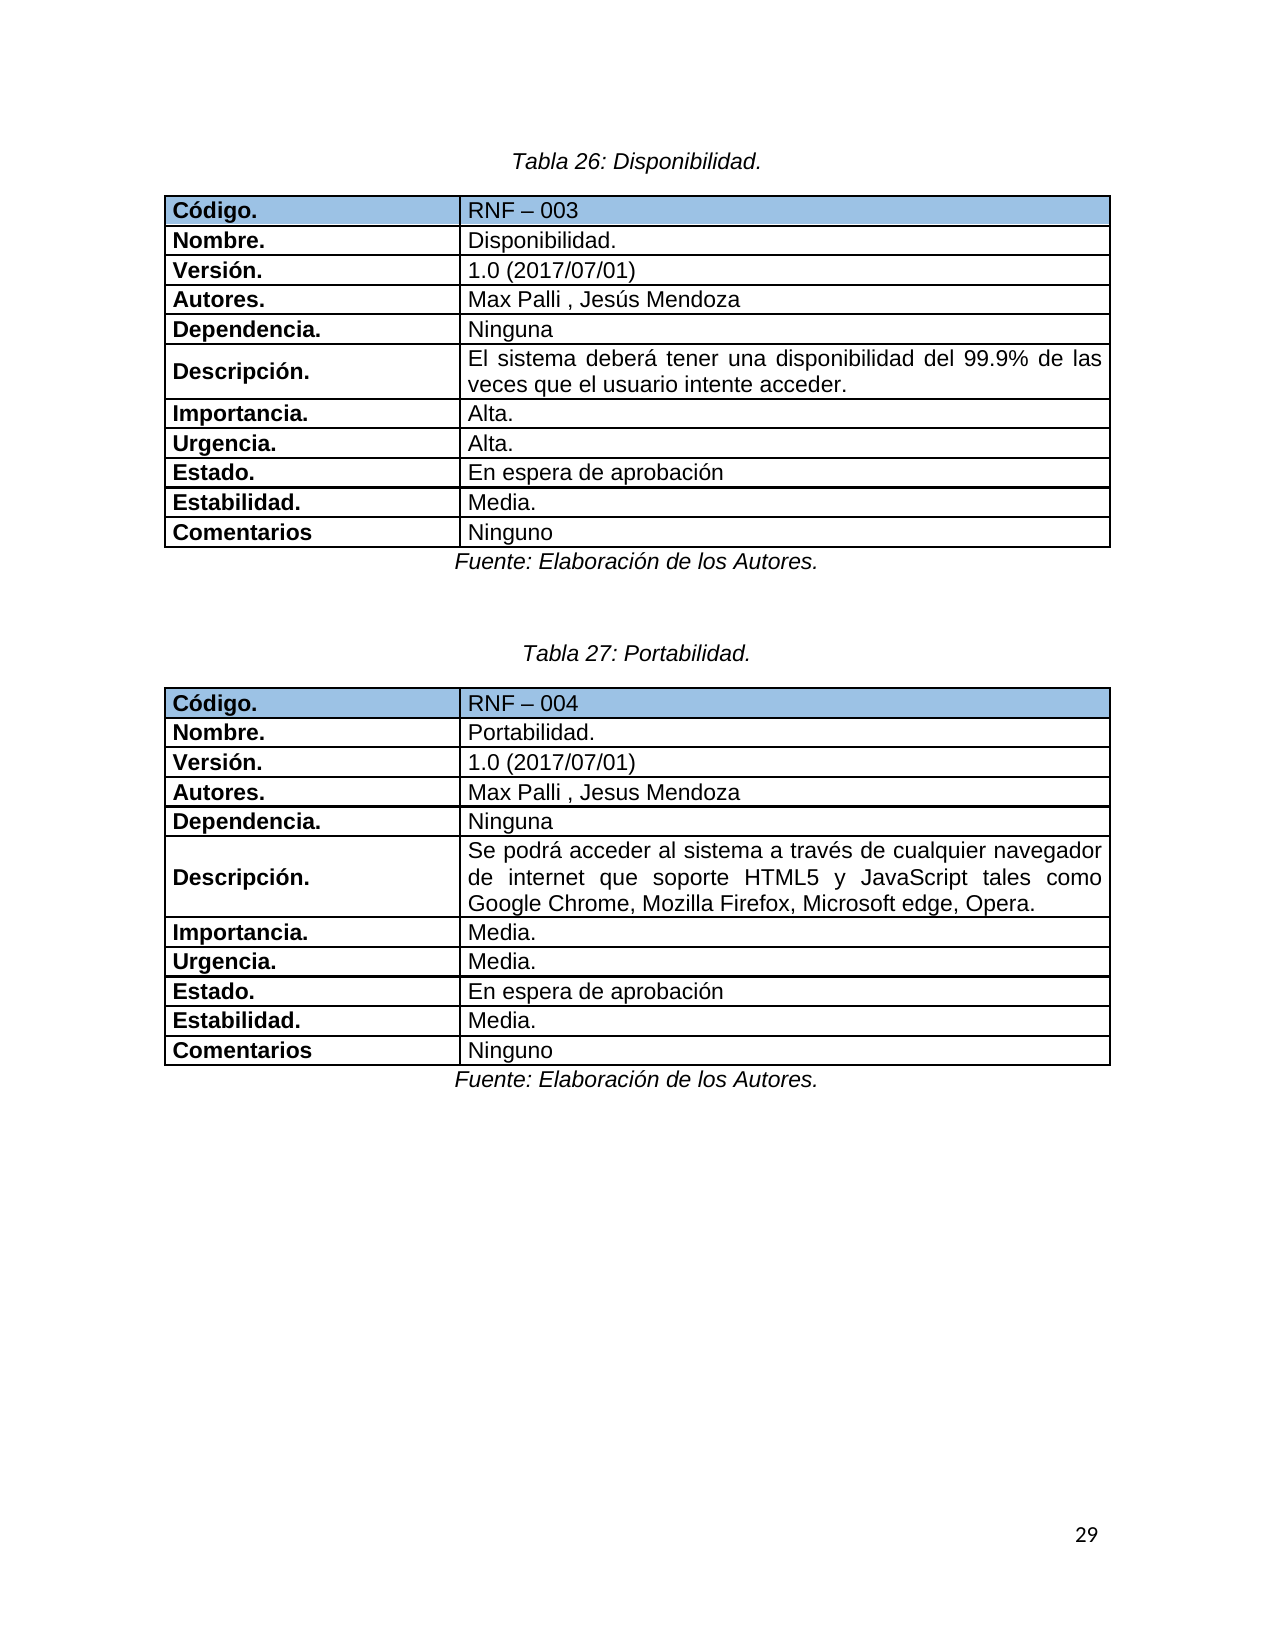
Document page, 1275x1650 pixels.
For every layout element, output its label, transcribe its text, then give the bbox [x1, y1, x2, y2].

table_cell Comentarios [166, 518, 459, 546]
table_cell Portabilidad. [461, 719, 1109, 746]
table_header Código. [166, 197, 459, 224]
table_cell Versión. [166, 256, 459, 284]
table_cell Media. [461, 948, 1109, 975]
table_cell Urgencia. [166, 429, 459, 457]
table_cell Alta. [461, 400, 1109, 427]
table_cell Nombre. [166, 227, 459, 254]
table_cell Se podrá acceder al sistema a través de cualquier navegador de internet que soporte HTML5 y JavaScript tales como Google Chrome, Mozilla Firefox, Microsoft edge, Opera. [461, 837, 1109, 916]
table_cell Nombre. [166, 719, 459, 746]
table_cell Max Palli , Jesus Mendoza [461, 778, 1109, 805]
table_cell En espera de aprobación [461, 459, 1109, 486]
table_cell Comentarios [166, 1037, 459, 1064]
text Tabla 26: Disponibilidad. [177, 148, 1098, 174]
table_cell Media. [461, 489, 1109, 516]
table_cell En espera de aprobación [461, 978, 1109, 1005]
table_cell Autores. [166, 778, 459, 805]
table_cell Importancia. [166, 918, 459, 946]
table_cell 1.0 (2017/07/01) [461, 748, 1109, 776]
table_cell El sistema deberá tener una disponibilidad del 99.9% de las veces que el usuario intente acceder. [461, 345, 1109, 398]
text Fuente: Elaboración de los Autores. [177, 1066, 1098, 1092]
text Tabla 27: Portabilidad. [177, 640, 1098, 666]
table_header Código. [166, 689, 459, 717]
table_cell Ninguna [461, 808, 1109, 835]
table_cell Descripción. [166, 837, 459, 916]
table_cell Dependencia. [166, 808, 459, 835]
table_cell Descripción. [166, 345, 459, 398]
table_cell Media. [461, 1007, 1109, 1034]
table_cell Disponibilidad. [461, 227, 1109, 254]
table_header RNF – 003 [461, 197, 1109, 224]
table_cell Urgencia. [166, 948, 459, 975]
table_header RNF – 004 [461, 689, 1109, 717]
table_cell Versión. [166, 748, 459, 776]
table_cell Alta. [461, 429, 1109, 457]
table_cell Max Palli , Jesús Mendoza [461, 286, 1109, 313]
table_cell Estado. [166, 459, 459, 486]
table_cell Estado. [166, 978, 459, 1005]
table_cell Estabilidad. [166, 489, 459, 516]
table_cell Media. [461, 918, 1109, 946]
table_cell Importancia. [166, 400, 459, 427]
table_cell Ninguno [461, 518, 1109, 546]
table_cell 1.0 (2017/07/01) [461, 256, 1109, 284]
table_cell Estabilidad. [166, 1007, 459, 1034]
table_cell Ninguna [461, 315, 1109, 343]
table_cell Ninguno [461, 1037, 1109, 1064]
table_cell Dependencia. [166, 315, 459, 343]
table_cell Autores. [166, 286, 459, 313]
text Fuente: Elaboración de los Autores. [177, 548, 1098, 574]
